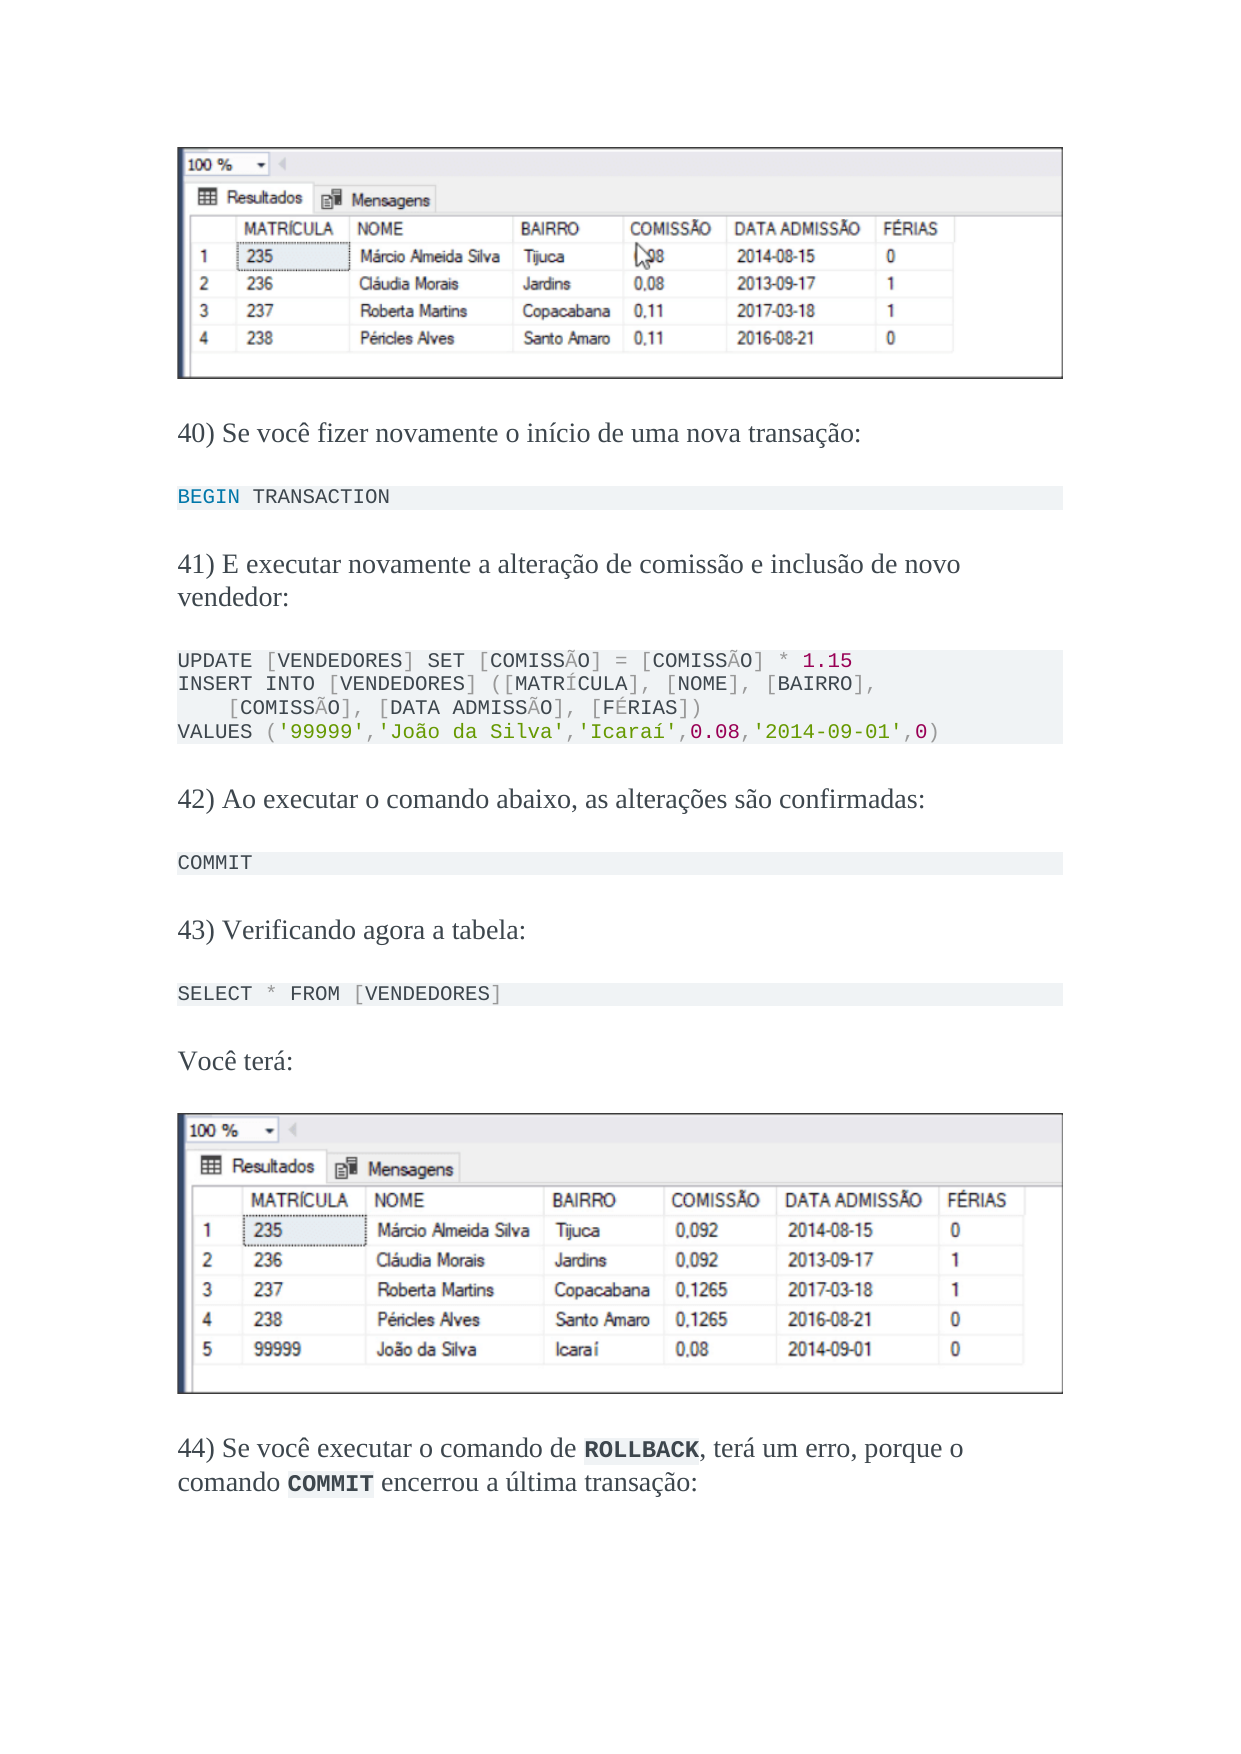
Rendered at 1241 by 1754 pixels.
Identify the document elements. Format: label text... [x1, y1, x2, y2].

text 44) Se você executar o comando de ROLLBACK, terá um erro, porque o comando COMMIT encerrou a última transação: [177, 1431, 1063, 1498]
text 42) Ao executar o comando abaixo, as alterações são confirmadas: [177, 782, 1063, 814]
text 43) Verificando agora a tabela: [177, 913, 1063, 945]
text UPDATE [VENDEDORES] SET [COMISSÃO] = [COMISSÃO] * 1.15 [177, 650, 1063, 673]
text [COMISSÃO], [DATA ADMISSÃO], [FÉRIAS]) [177, 697, 1063, 721]
text INSERT INTO [VENDEDORES] ([MATRÍCULA], [NOME], [BAIRRO], [177, 673, 1063, 697]
text VALUES ('99999','João da Silva','Icaraí',0.08,'2014-09-01',0) [177, 721, 1063, 744]
text 40) Se você fizer novamente o início de uma nova transação: [177, 416, 1063, 449]
picture [177, 1113, 1063, 1394]
text Você terá: [177, 1044, 1063, 1076]
text SELECT * FROM [VENDEDORES] [177, 983, 1063, 1006]
picture [177, 147, 1063, 379]
text COMMIT [177, 852, 1063, 875]
text 41) E executar novamente a alteração de comissão e inclusão de novo vendedor: [177, 547, 1063, 612]
text BEGIN TRANSACTION [177, 486, 1063, 510]
